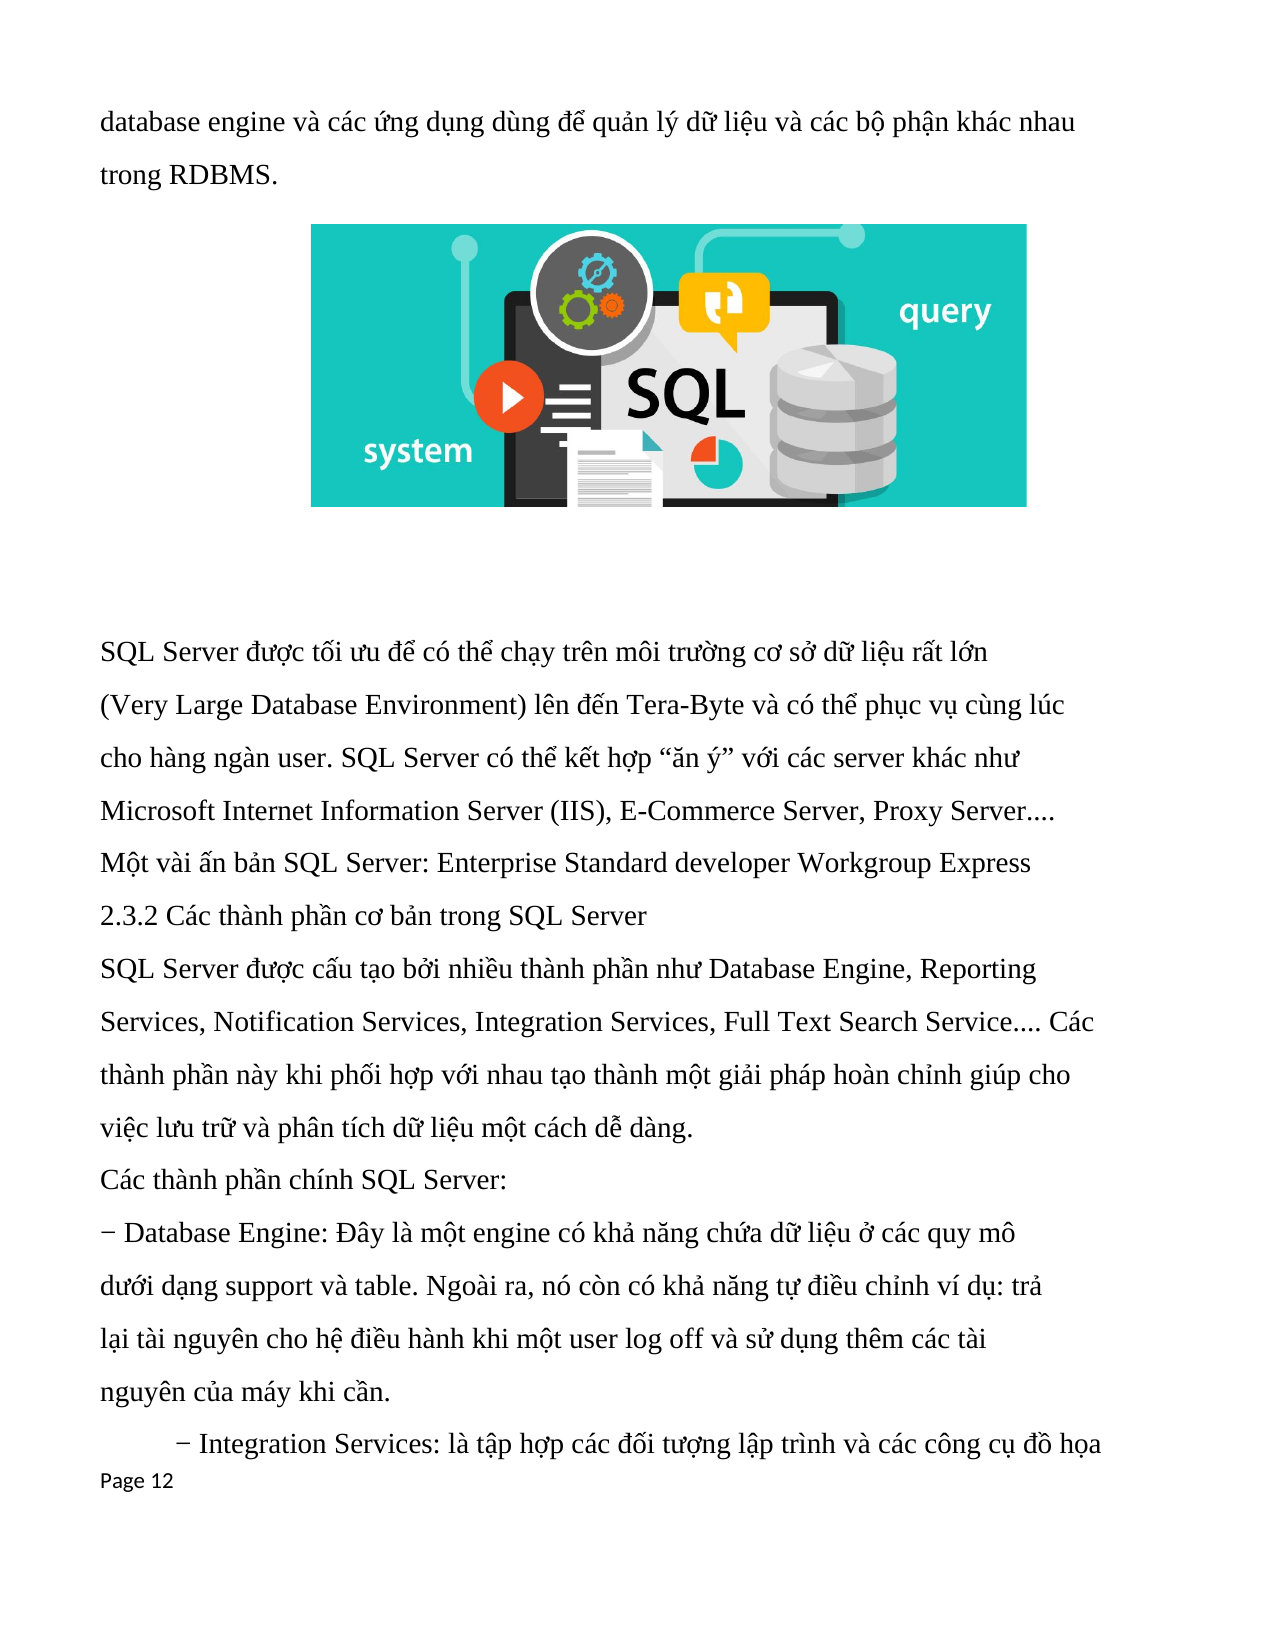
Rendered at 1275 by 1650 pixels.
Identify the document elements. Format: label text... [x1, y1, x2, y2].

text − Database Engine: Đây là một engine có khả năng chứa dữ liệu ở các quy mô [100, 1215, 1237, 1249]
text Microsoft Internet Information Server (IIS), E-Commerce Server, Proxy Server.... [100, 793, 1237, 826]
text SQL Server được cấu tạo bởi nhiều thành phần như Database Engine, Reporting [100, 951, 1237, 985]
text − Integration Services: là tập hợp các đối tượng lập trình và các công cụ đồ họa [100, 1427, 1237, 1460]
text trong RDBMS. [100, 157, 1237, 190]
text (Very Large Database Environment) lên đến Tera-Byte và có thể phục vụ cùng lúc [100, 687, 1237, 721]
text Một vài ấn bản SQL Server: Enterprise Standard developer Workgroup Express [100, 846, 1237, 879]
text SQL Server được tối ưu để có thể chạy trên môi trường cơ sở dữ liệu rất lớn [100, 634, 1237, 668]
text cho hàng ngàn user. SQL Server có thể kết hợp “ăn ý” với các server khác như [100, 740, 1237, 773]
picture [310, 224, 1027, 507]
text Các thành phần chính SQL Server: [100, 1162, 1237, 1196]
text database engine và các ứng dụng dùng để quản lý dữ liệu và các bộ phận khác nhau [100, 104, 1237, 137]
text việc lưu trữ và phân tích dữ liệu một cách dễ dàng. [100, 1110, 1237, 1143]
text 2.3.2 Các thành phần cơ bản trong SQL Server [100, 898, 1237, 932]
text lại tài nguyên cho hệ điều hành khi một user log off và sử dụng thêm các tài [100, 1321, 1237, 1354]
text thành phần này khi phối hợp với nhau tạo thành một giải pháp hoàn chỉnh giúp cho [100, 1057, 1237, 1090]
text dưới dạng support và table. Ngoài ra, nó còn có khả năng tự điều chỉnh ví dụ: trả [100, 1268, 1237, 1302]
text nguyên của máy khi cần. [100, 1374, 1237, 1407]
text Services, Notification Services, Integration Services, Full Text Search Service.... Các [100, 1004, 1237, 1038]
